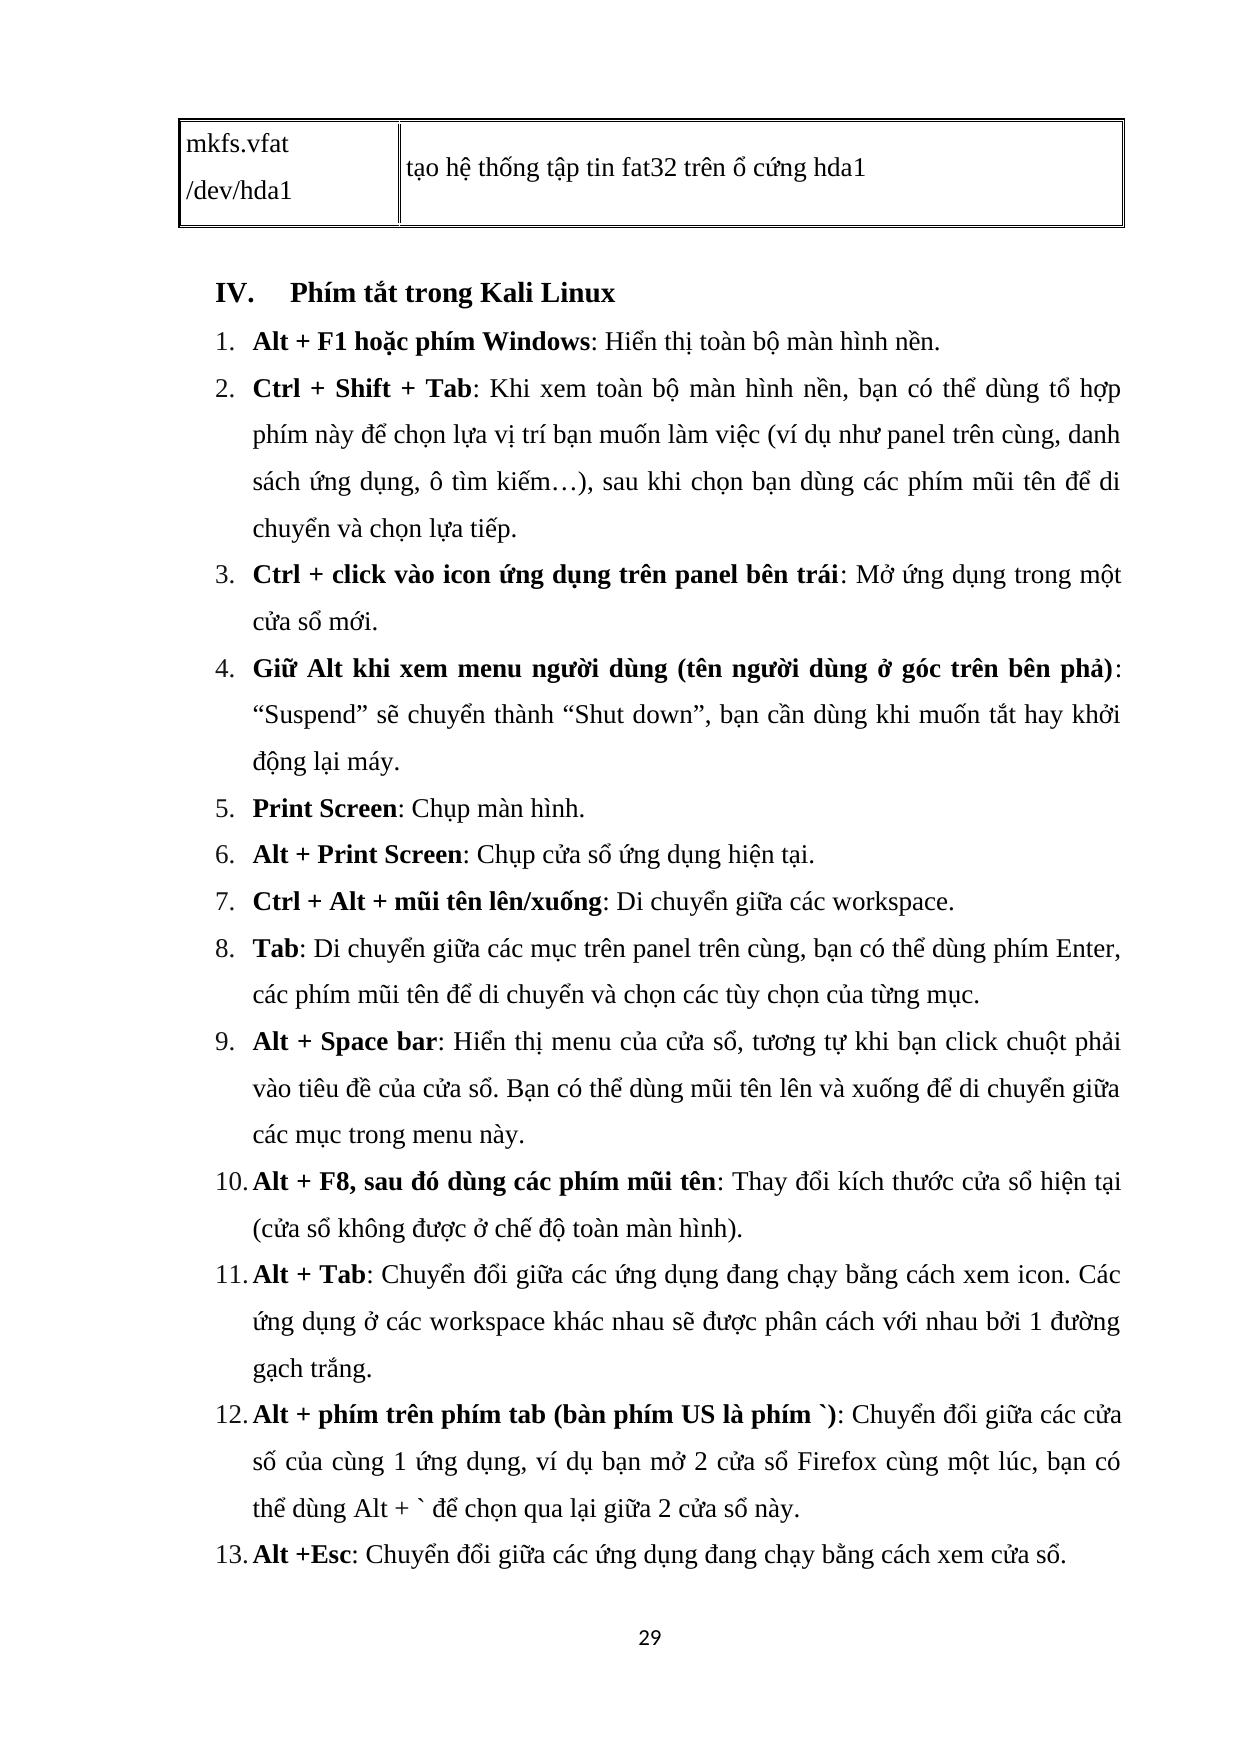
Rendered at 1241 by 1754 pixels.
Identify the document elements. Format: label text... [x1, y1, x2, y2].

list Alt + Space bar: Hiển thị menu của cửa sổ, tương tự khi bạn click chuột phải vào tiêu đề của cửa sổ. Bạn có thể dùng mũi tên lên và xuống để di chuyển giữa các mục trong menu này. [215, 1025, 1122, 1149]
list Print Screen: Chụp màn hình. [215, 792, 1122, 823]
list Phím tắt trong Kali Linux [215, 275, 1122, 308]
list Alt + Print Screen: Chụp cửa sổ ứng dụng hiện tại. [215, 838, 1122, 869]
list Ctrl + Shift + Tab: Khi xem toàn bộ màn hình nền, bạn có thể dùng tổ hợp phím này để chọn lựa vị trí bạn muốn làm việc (ví dụ như panel trên cùng, danh sách ứng dụng, ô tìm kiếm…), sau khi chọn bạn dùng các phím mũi tên để di chuyển và chọn lựa tiếp. [215, 372, 1122, 543]
list Ctrl + Alt + mũi tên lên/xuống: Di chuyển giữa các workspace. [215, 885, 1122, 916]
list Alt + F8, sau đó dùng các phím mũi tên: Thay đổi kích thước cửa sổ hiện tại (cửa sổ không được ở chế độ toàn màn hình). [215, 1165, 1122, 1243]
list Alt +Esc: Chuyển đổi giữa các ứng dụng đang chạy bằng cách xem cửa sổ. [215, 1538, 1122, 1569]
list Giữ Alt khi xem menu người dùng (tên người dùng ở góc trên bên phả): “Suspend” sẽ chuyển thành “Shut down”, bạn cần dùng khi muốn tắt hay khởi động lại máy. [215, 652, 1122, 776]
list Ctrl + click vào icon ứng dụng trên panel bên trái: Mở ứng dụng trong một cửa sổ mới. [215, 558, 1122, 636]
table_cell tạo hệ thống tập tin fat32 trên ổ cứng hda1 [400, 122, 1122, 225]
list Alt + F1 hoặc phím Windows: Hiển thị toàn bộ màn hình nền. [215, 325, 1122, 356]
list Tab: Di chuyển giữa các mục trên panel trên cùng, bạn có thể dùng phím Enter, các phím mũi tên để di chuyển và chọn các tùy chọn của từng mục. [215, 932, 1122, 1009]
list Alt + phím trên phím tab (bàn phím US là phím `): Chuyển đổi giữa các cửa số của cùng 1 ứng dụng, ví dụ bạn mở 2 cửa sổ Firefox cùng một lúc, bạn có thể dùng Alt + ` để chọn qua lại giữa 2 cửa sổ này. [215, 1398, 1122, 1523]
table_cell mkfs.vfat /dev/hda1 [181, 122, 399, 225]
list Alt + Tab: Chuyển đổi giữa các ứng dụng đang chạy bằng cách xem icon. Các ứng dụng ở các workspace khác nhau sẽ được phân cách với nhau bởi 1 đường gạch trắng. [215, 1258, 1122, 1383]
